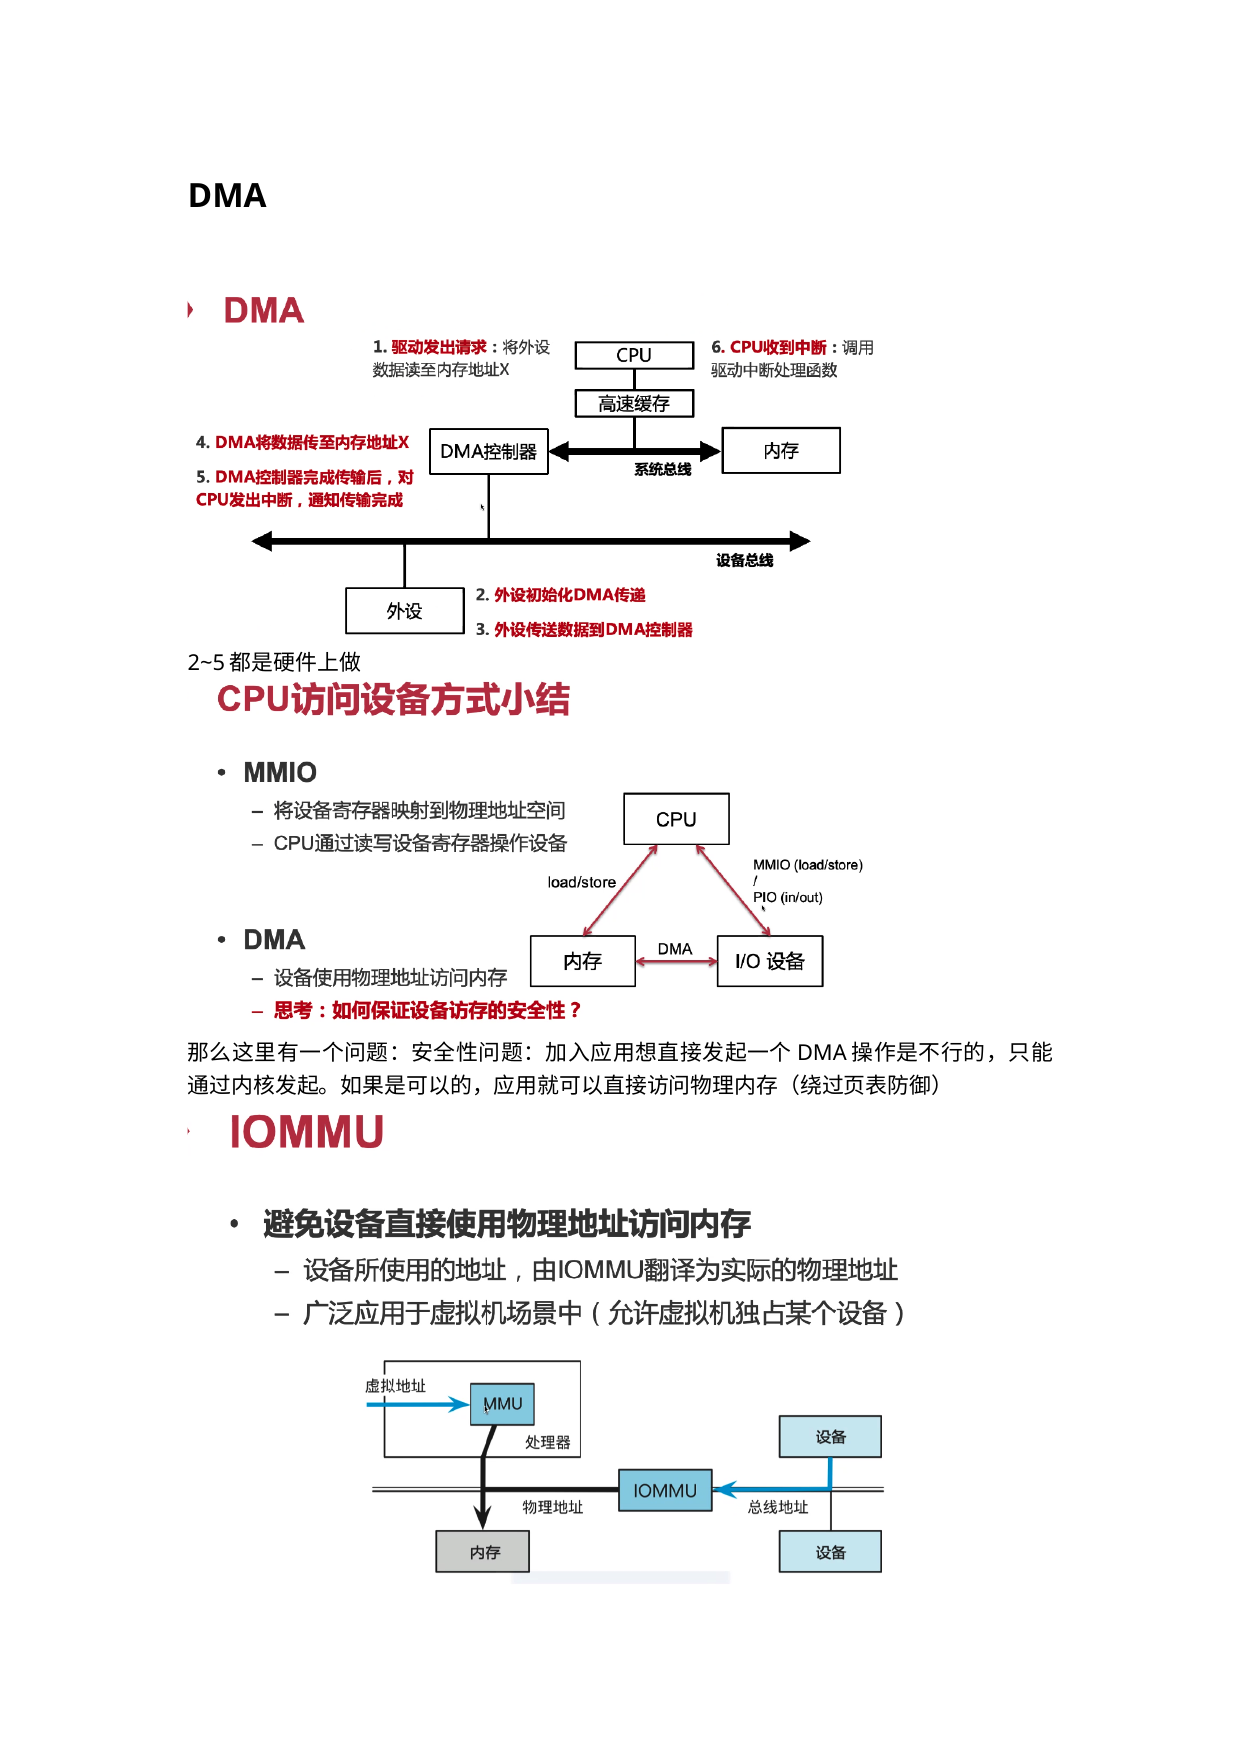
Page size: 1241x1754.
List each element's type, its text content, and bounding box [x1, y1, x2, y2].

subtitle DMA [187, 162, 1053, 227]
picture [187, 287, 880, 643]
text 那么这里有一个问题：安全性问题：加入应用想直接发起一个DMA操作是不行的，只能通过内核发起。如果是可以的，应用就可以直接访问物理内存（绕过页表防御） [187, 1035, 1053, 1099]
text 2~5都是硬件上做 [187, 645, 1053, 677]
picture [187, 1099, 1053, 1585]
picture [187, 677, 873, 1029]
